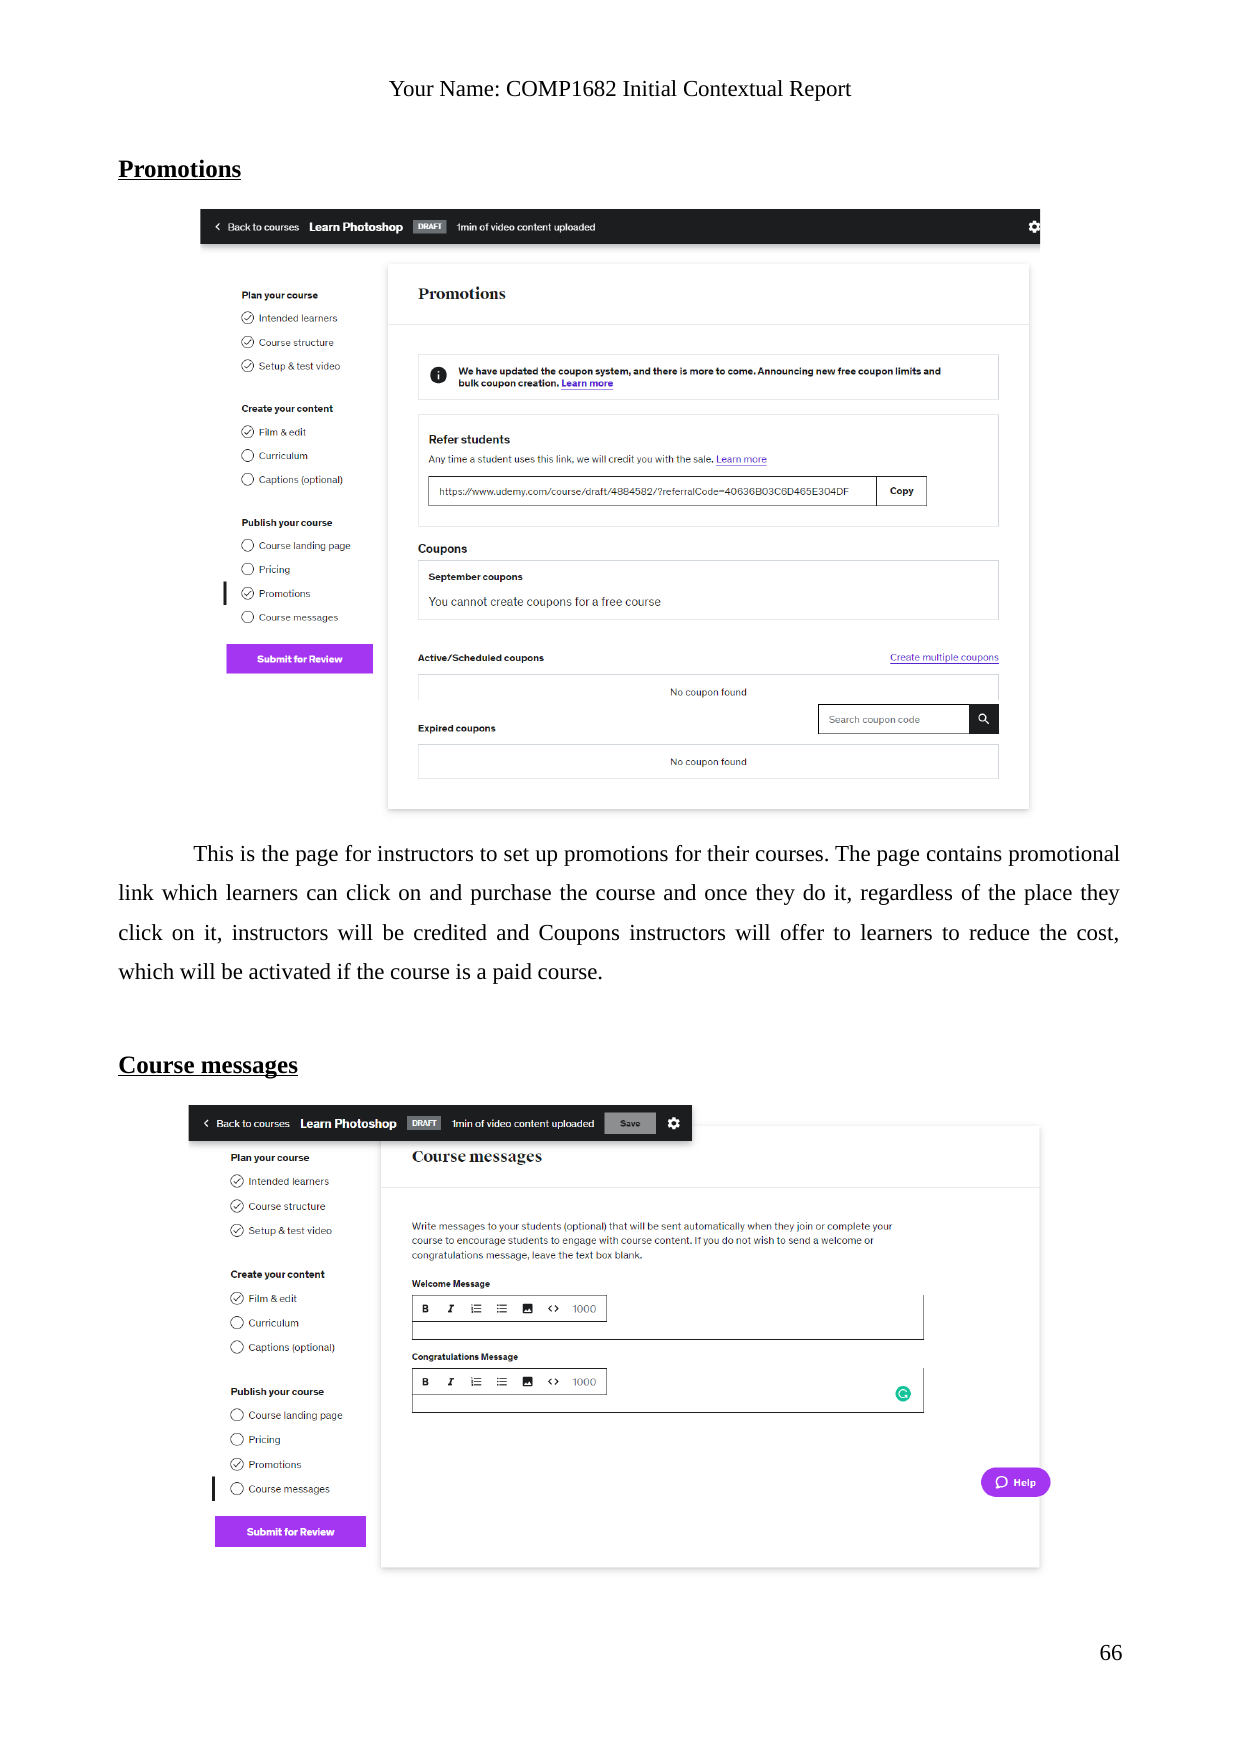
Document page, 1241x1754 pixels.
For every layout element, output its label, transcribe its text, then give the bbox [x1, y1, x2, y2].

picture [188, 1105, 1052, 1604]
text Promotions [118, 154, 1122, 183]
text Course messages [118, 1050, 1122, 1079]
picture [200, 209, 1040, 827]
text This is the page for instructors to set up promotions for their courses. The page contains promotional link which learners can click on and purchase the course and once they do it, regardless of the place they click on it, instructors will be credited and Coupons instructors will offer to learners to reduce the cost, which will be activated if the course is a paid course. [118, 840, 1122, 985]
